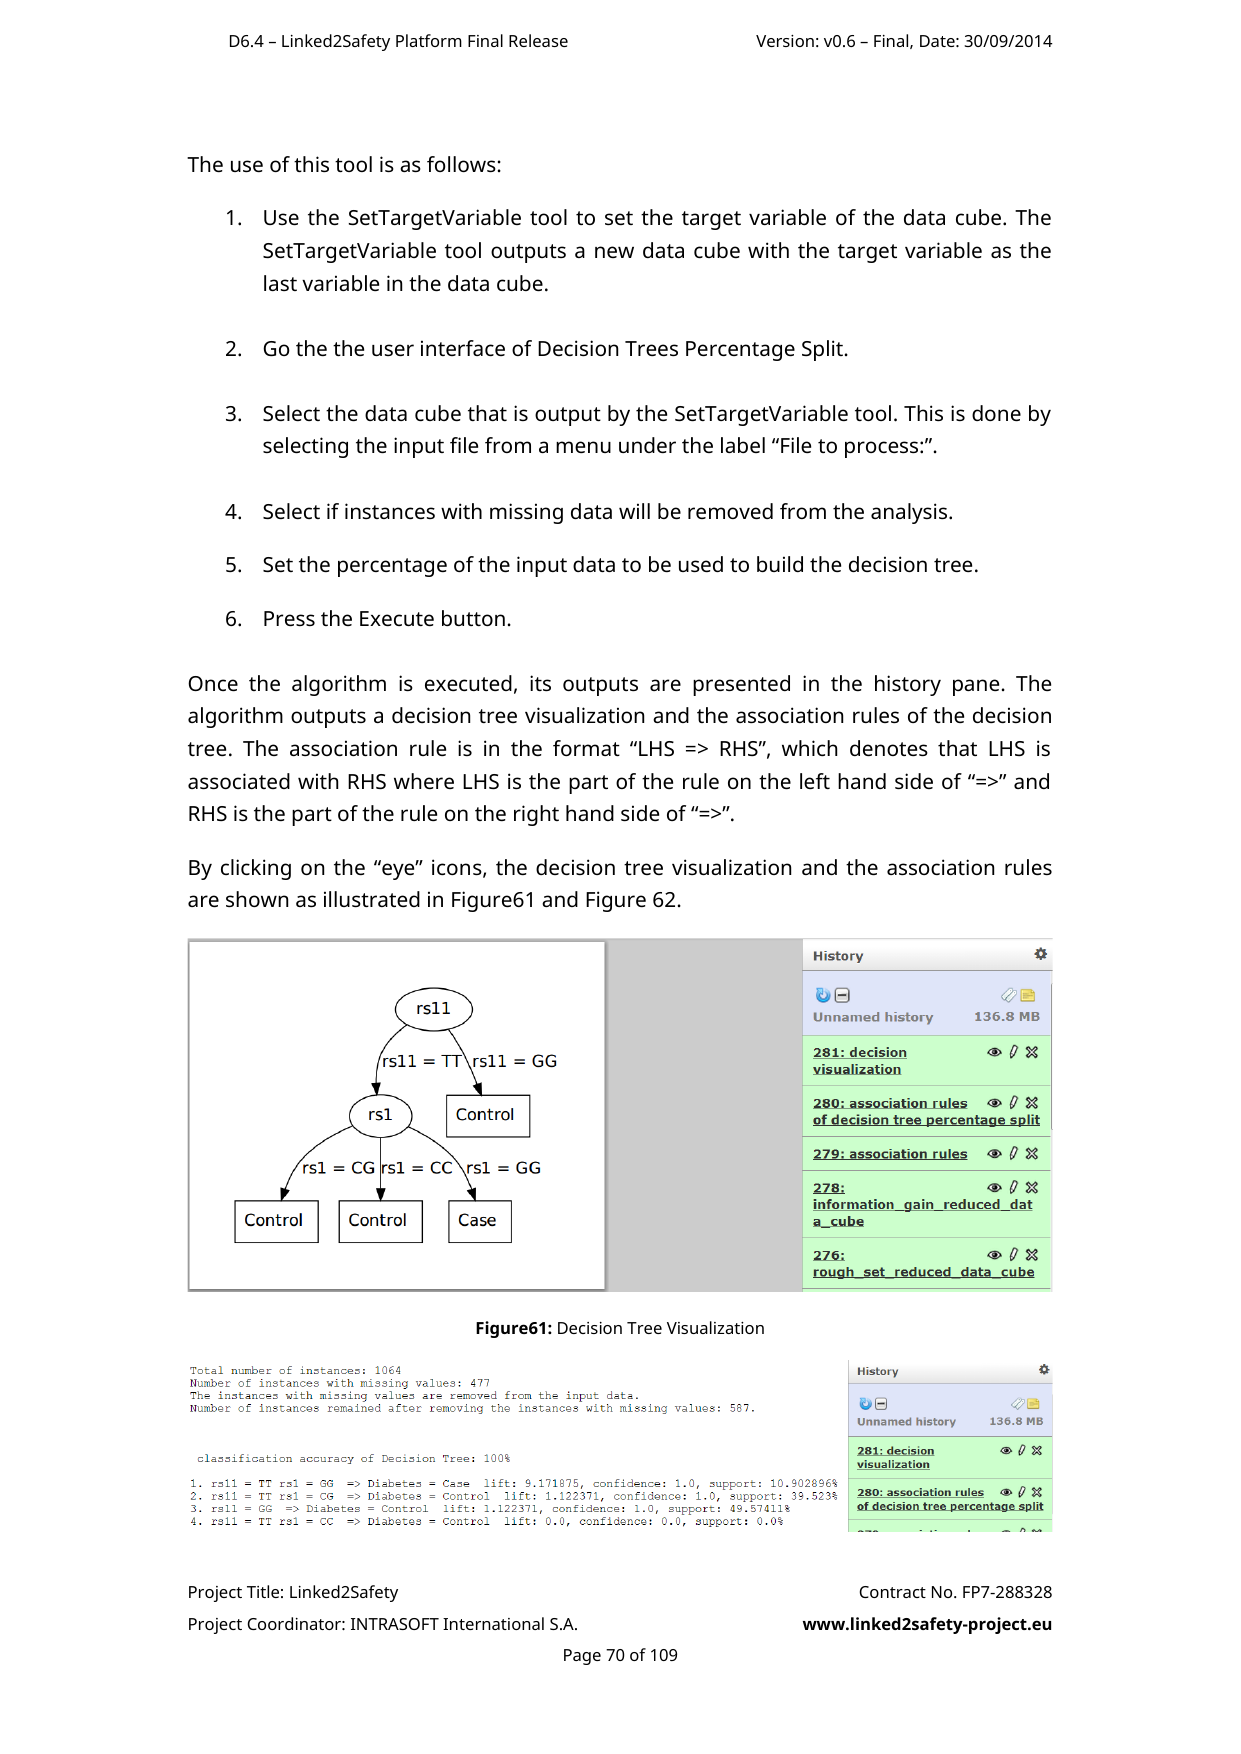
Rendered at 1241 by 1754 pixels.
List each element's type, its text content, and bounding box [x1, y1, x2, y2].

list Select the data cube that is output by the SetTargetVariable tool. This is done by selecting the input file from a menu under the label “File to process:”. [225, 399, 1053, 460]
list Use the SetTargetVariable tool to set the target variable of the data cube. The SetTargetVariable tool outputs a new data cube with the target variable as the last variable in the data cube. [225, 203, 1053, 297]
list Press the Execute button. [225, 604, 1053, 632]
list Set the percentage of the input data to be used to build the decision tree. [225, 550, 1053, 579]
text Figure61: Decision Tree Visualization [187, 1317, 1053, 1339]
picture [187, 938, 1053, 1292]
text The use of this tool is as follows: [187, 150, 1053, 178]
text By clicking on the “eye” icons, the decision tree visualization and the association rules are shown as illustrated in Figure 61 and Figure 62. [187, 853, 1053, 914]
picture [187, 1360, 1053, 1532]
list Go the the user interface of Decision Trees Percentage Split. [225, 334, 1053, 362]
list Select if instances with missing data will be removed from the analysis. [225, 497, 1053, 525]
text Once the algorithm is executed, its outputs are presented in the history pane. The algorithm outputs a decision tree visualization and the association rules of the decision tree. The association rule is in the format “LHS => RHS”, which denotes that LHS is associated with RHS where LHS is the part of the rule on the left hand side of “=>” and RHS is the part of the rule on the right hand side of “=>”. [187, 669, 1053, 828]
